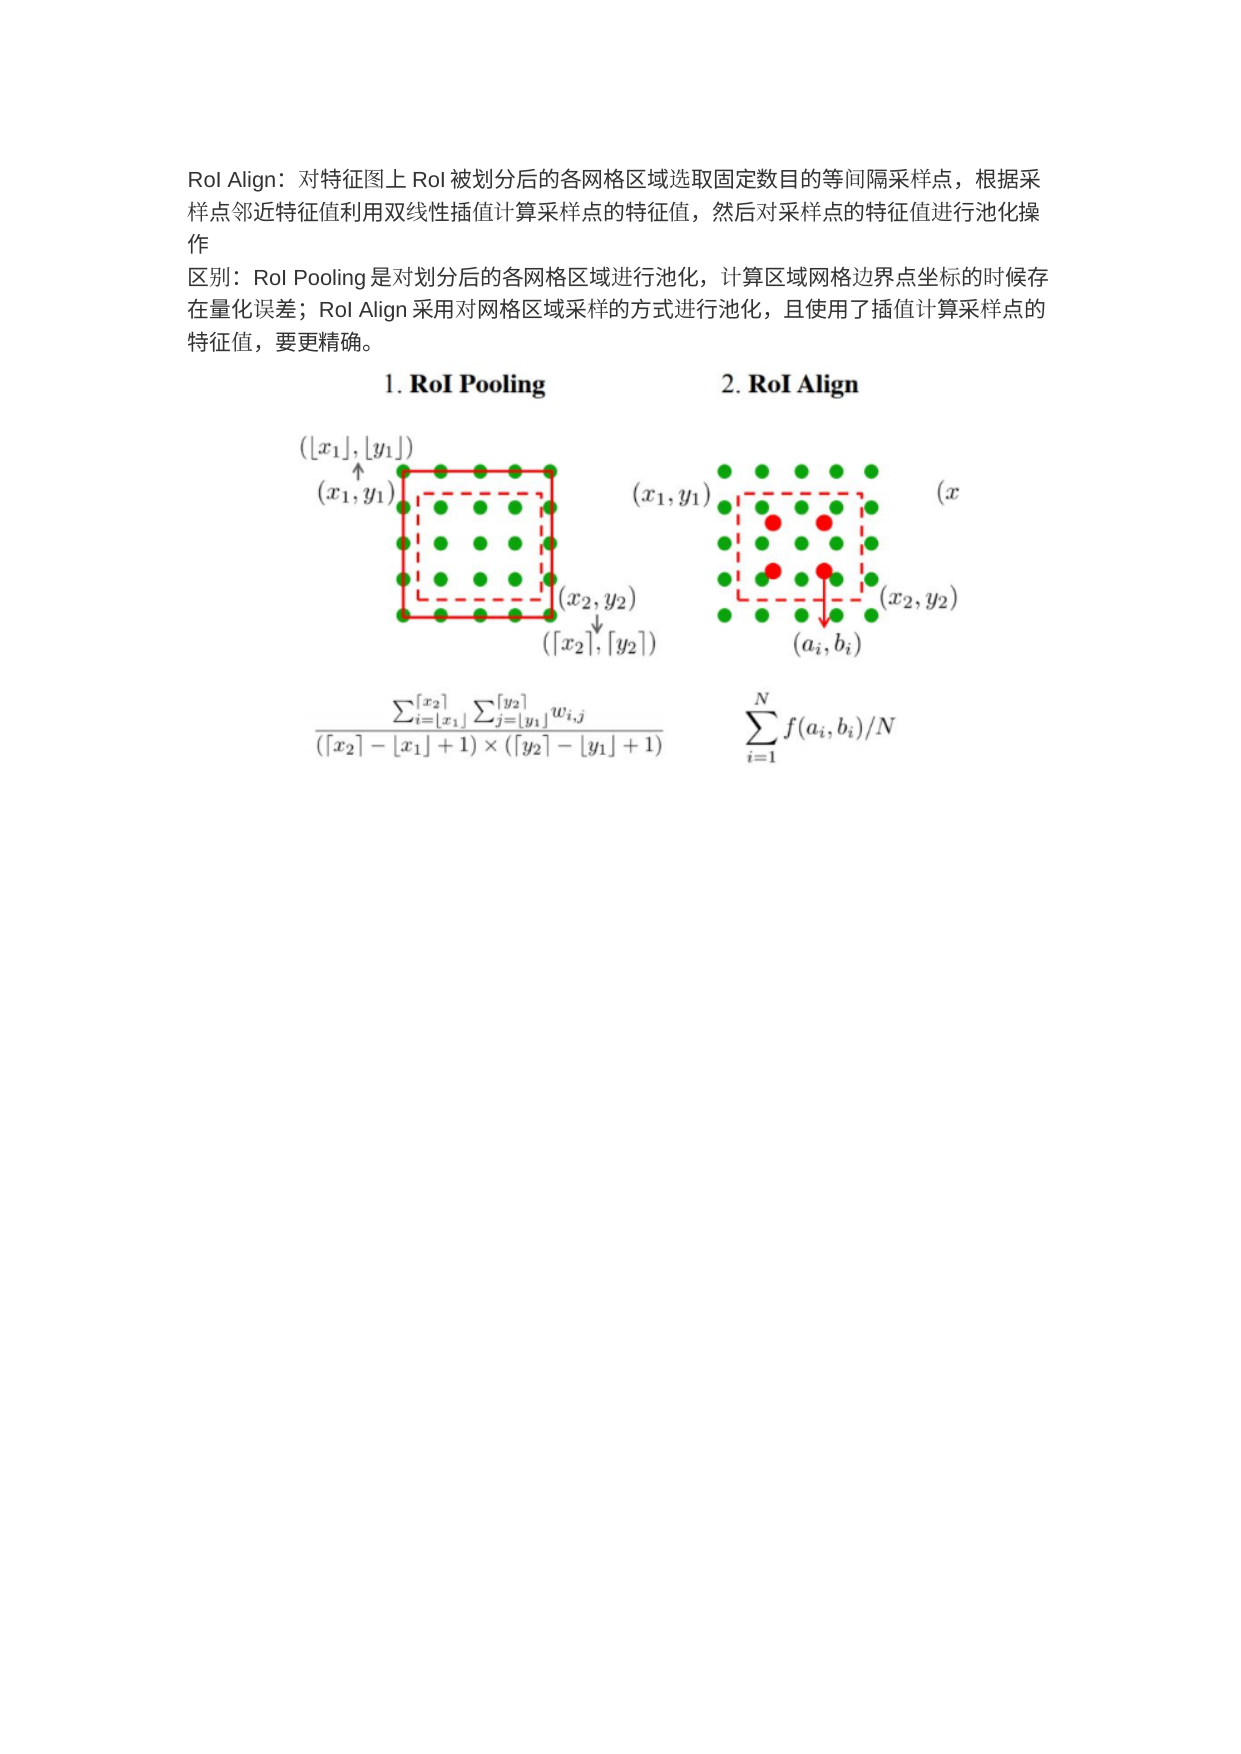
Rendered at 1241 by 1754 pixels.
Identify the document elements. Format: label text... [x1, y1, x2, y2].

text RoI Align：对特征图上RoI被划分后的各网格区域选取固定数目的等间隔采样点，根据采样点邻近特征值利用双线性插值计算采样点的特征值，然后对采样点的特征值进行池化操作 [187, 162, 1053, 259]
text 区别：RoI Pooling是对划分后的各网格区域进行池化，计算区域网格边界点坐标的时候存在量化误差；RoI Align采用对网格区域采样的方式进行池化，且使用了插值计算采样点的特征值，要更精确。 [187, 259, 1053, 357]
picture [279, 357, 961, 770]
